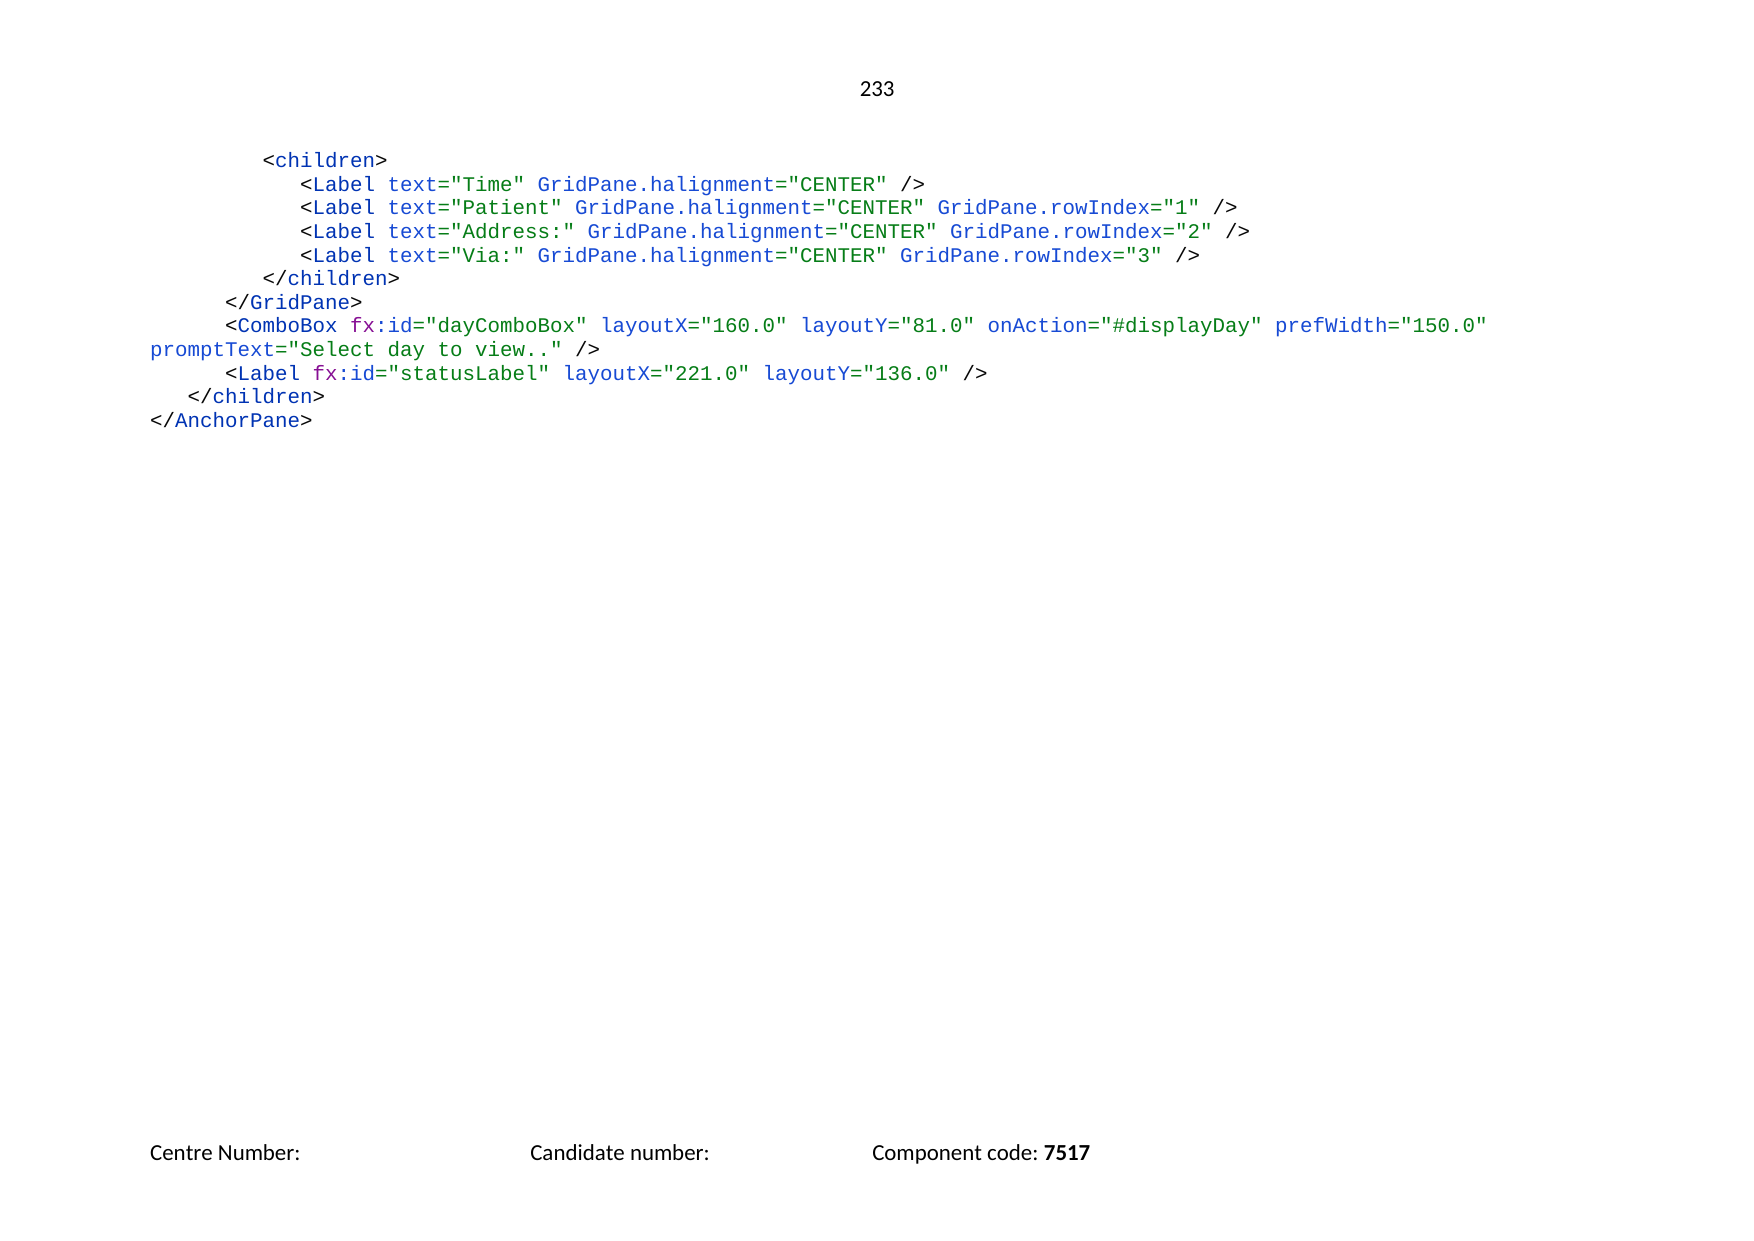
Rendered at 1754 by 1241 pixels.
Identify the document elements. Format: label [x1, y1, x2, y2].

text [150, 150, 1604, 434]
